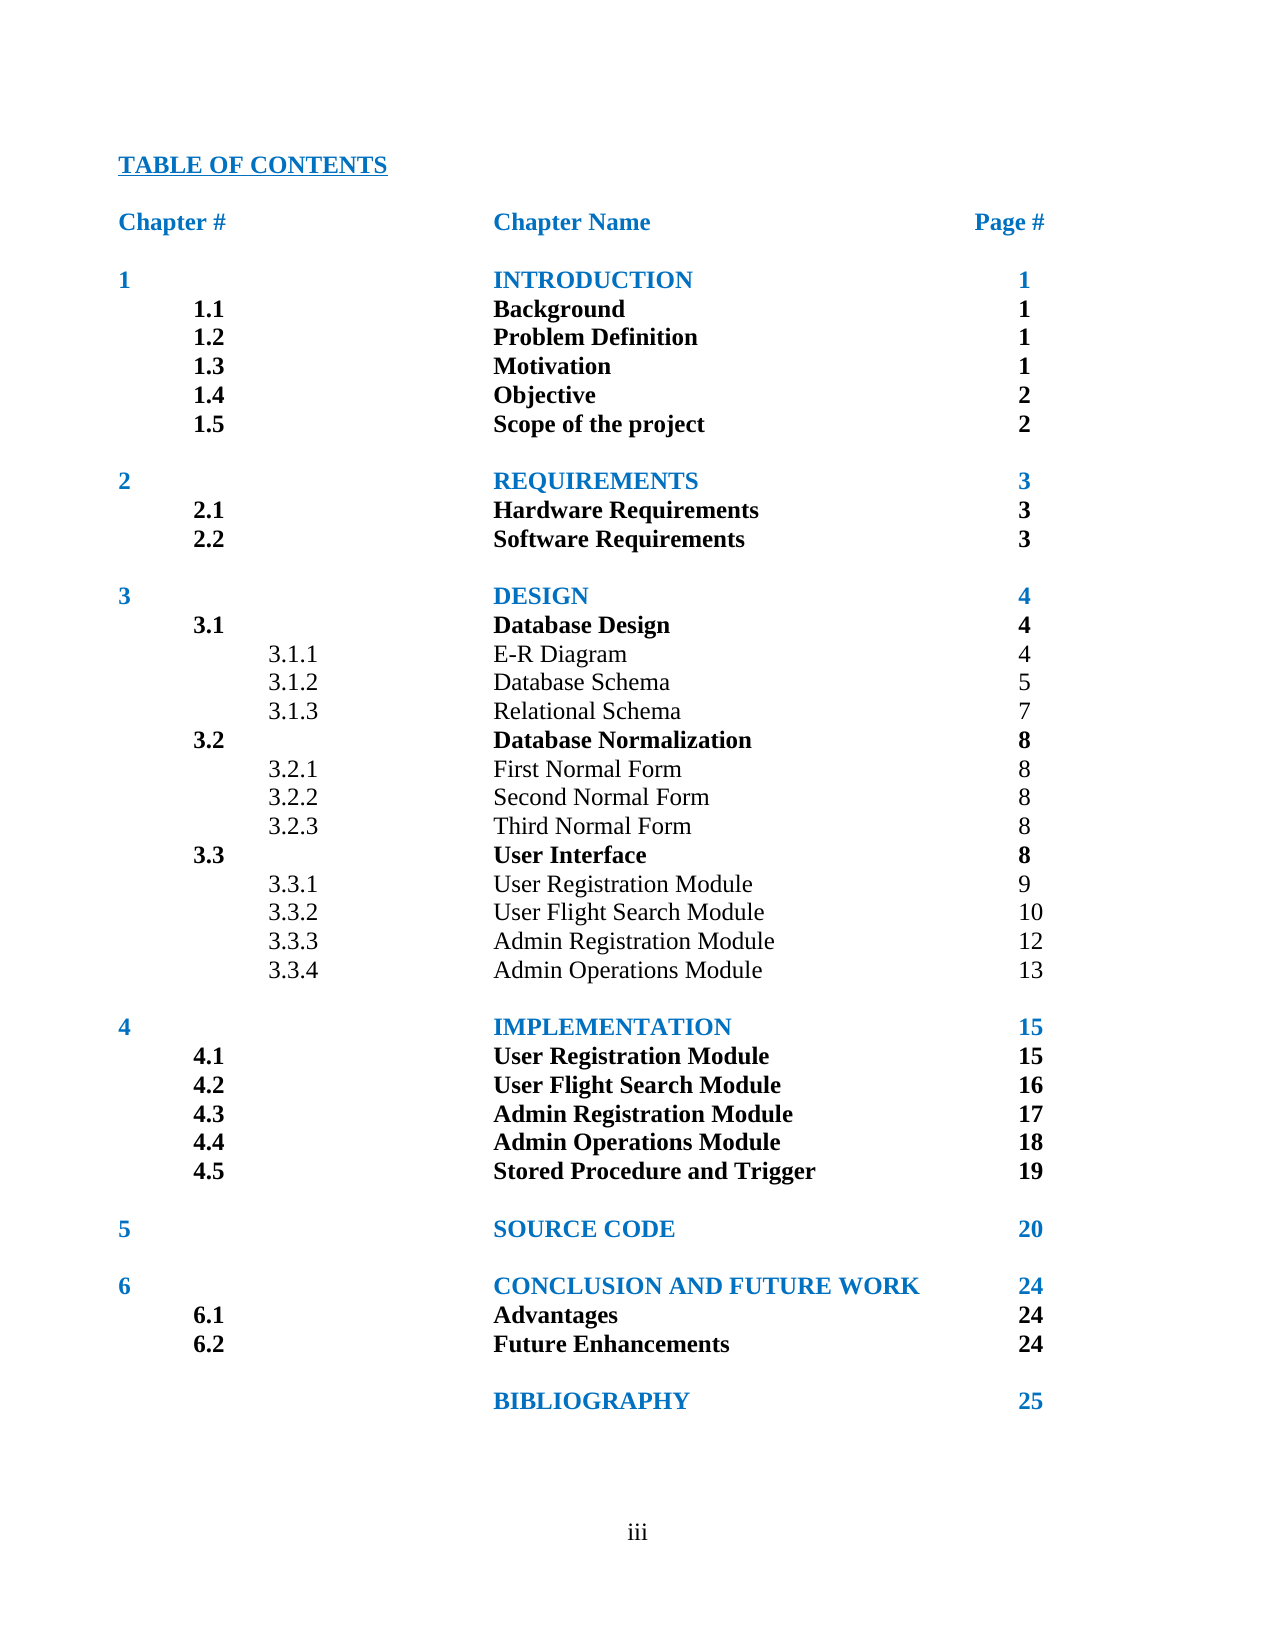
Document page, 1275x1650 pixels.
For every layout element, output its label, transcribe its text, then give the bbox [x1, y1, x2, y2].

text 4.5 Stored Procedure and Trigger 19 [118, 1156, 1157, 1185]
text 4 IMPLEMENTATION 15 [118, 1012, 1157, 1041]
text 3.3.1 User Registration Module 9 [193, 869, 1157, 897]
text 4.3 Admin Registration Module 17 [118, 1099, 1157, 1127]
text 3.1.2 Database Schema 5 [193, 667, 1157, 696]
text 2.1 Hardware Requirements 3 [118, 495, 1157, 524]
text 2.2 Software Requirements 3 [118, 524, 1157, 552]
text 3.2.2 Second Normal Form 8 [193, 782, 1157, 811]
text 3.1.1 E-R Diagram 4 [193, 639, 1157, 667]
text 3.3.2 User Flight Search Module 10 [193, 897, 1157, 926]
text 3.2.1 First Normal Form 8 [193, 754, 1157, 782]
text 3.2 Database Normalization 8 [118, 725, 1157, 754]
text 3.2.3 Third Normal Form 8 [193, 811, 1157, 840]
text 3.3.3 Admin Registration Module 12 [193, 926, 1157, 955]
text 6.2 Future Enhancements 24 [118, 1329, 1157, 1357]
text 1.2 Problem Definition 1 [118, 322, 1157, 351]
text 3 DESIGN 4 [118, 581, 1157, 610]
text 1.5 Scope of the project 2 [118, 409, 1157, 437]
text 3.3.4 Admin Operations Module 13 [193, 955, 1157, 984]
text 4.1 User Registration Module 15 [118, 1041, 1157, 1070]
text 3.3 User Interface 8 [118, 840, 1157, 869]
text 4.4 Admin Operations Module 18 [118, 1127, 1157, 1156]
text 5 SOURCE CODE 20 [118, 1214, 1157, 1242]
text TABLE OF CONTENTS [118, 150, 1157, 179]
text Chapter # Chapter Name Page # [118, 207, 1157, 236]
text 4.2 User Flight Search Module 16 [118, 1070, 1157, 1099]
text 1.4 Objective 2 [118, 380, 1157, 409]
text 2 REQUIREMENTS 3 [118, 466, 1157, 495]
text 6 CONCLUSION AND FUTURE WORK 24 [118, 1271, 1157, 1300]
text 1.1 Background 1 [118, 294, 1157, 322]
text BIBLIOGRAPHY 25 [118, 1386, 1157, 1415]
text 1 INTRODUCTION 1 [118, 265, 1157, 294]
text 1.3 Motivation 1 [118, 351, 1157, 380]
text 3.1 Database Design 4 [118, 610, 1157, 639]
text 6.1 Advantages 24 [118, 1300, 1157, 1329]
text 3.1.3 Relational Schema 7 [193, 696, 1157, 725]
